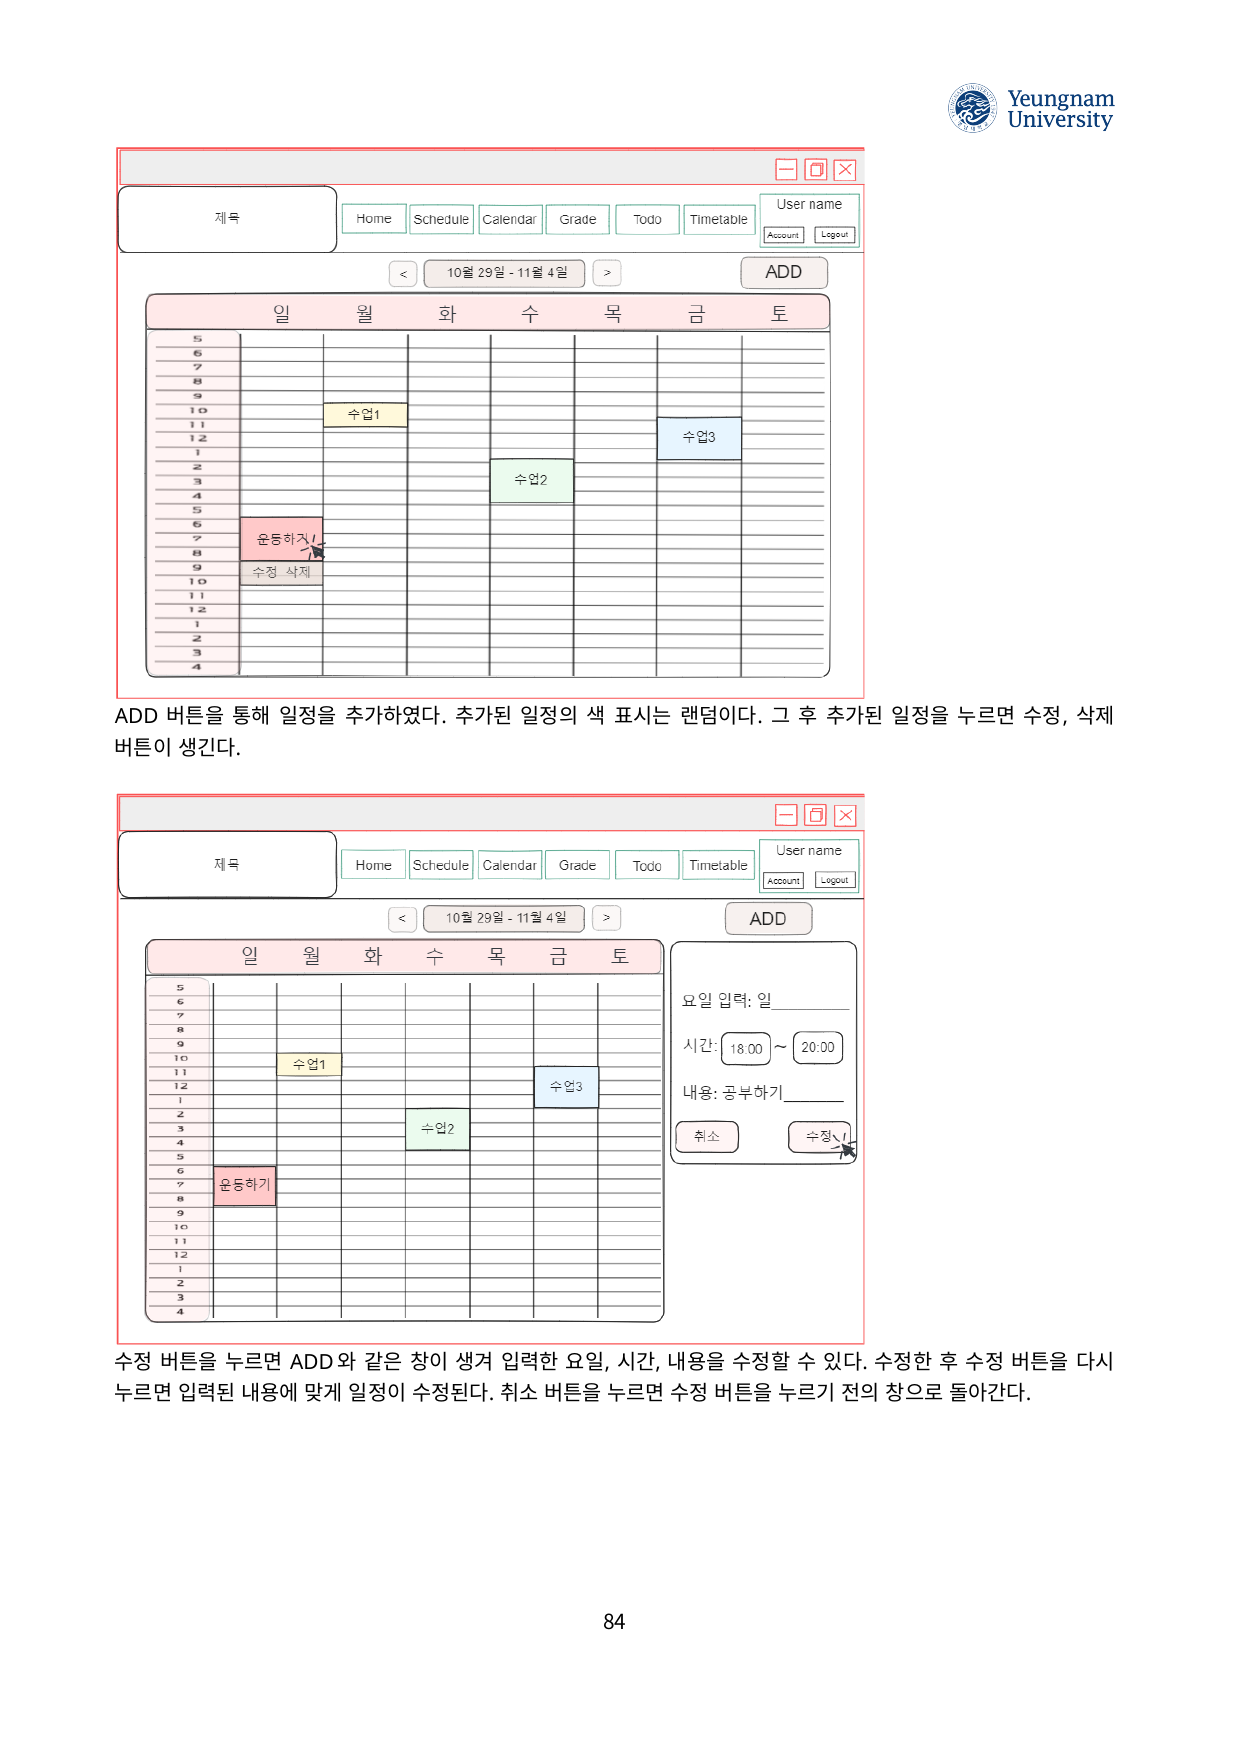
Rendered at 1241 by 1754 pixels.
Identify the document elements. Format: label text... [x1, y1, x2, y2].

picture [114, 791, 865, 1345]
picture [114, 145, 865, 699]
text 수정 버튼을 누르면 ADD와 같은 창이 생겨 입력한 요일, 시간, 내용을 수정할 수 있다. 수정한 후 수정 버튼을 다시 누르면 입력된 내용에 맞게 일정이 수정된다. 취소 버튼을 누르면 수정 버튼을 누르기 전의 창으로 돌아간다. [114, 1345, 1115, 1407]
text ADD 버튼을 통해 일정을 추가하였다. 추가된 일정의 색 표시는 랜덤이다. 그 후 추가된 일정을 누르면 수정, 삭제 버튼이 생긴다. [114, 700, 1115, 761]
picture [948, 83, 1115, 133]
